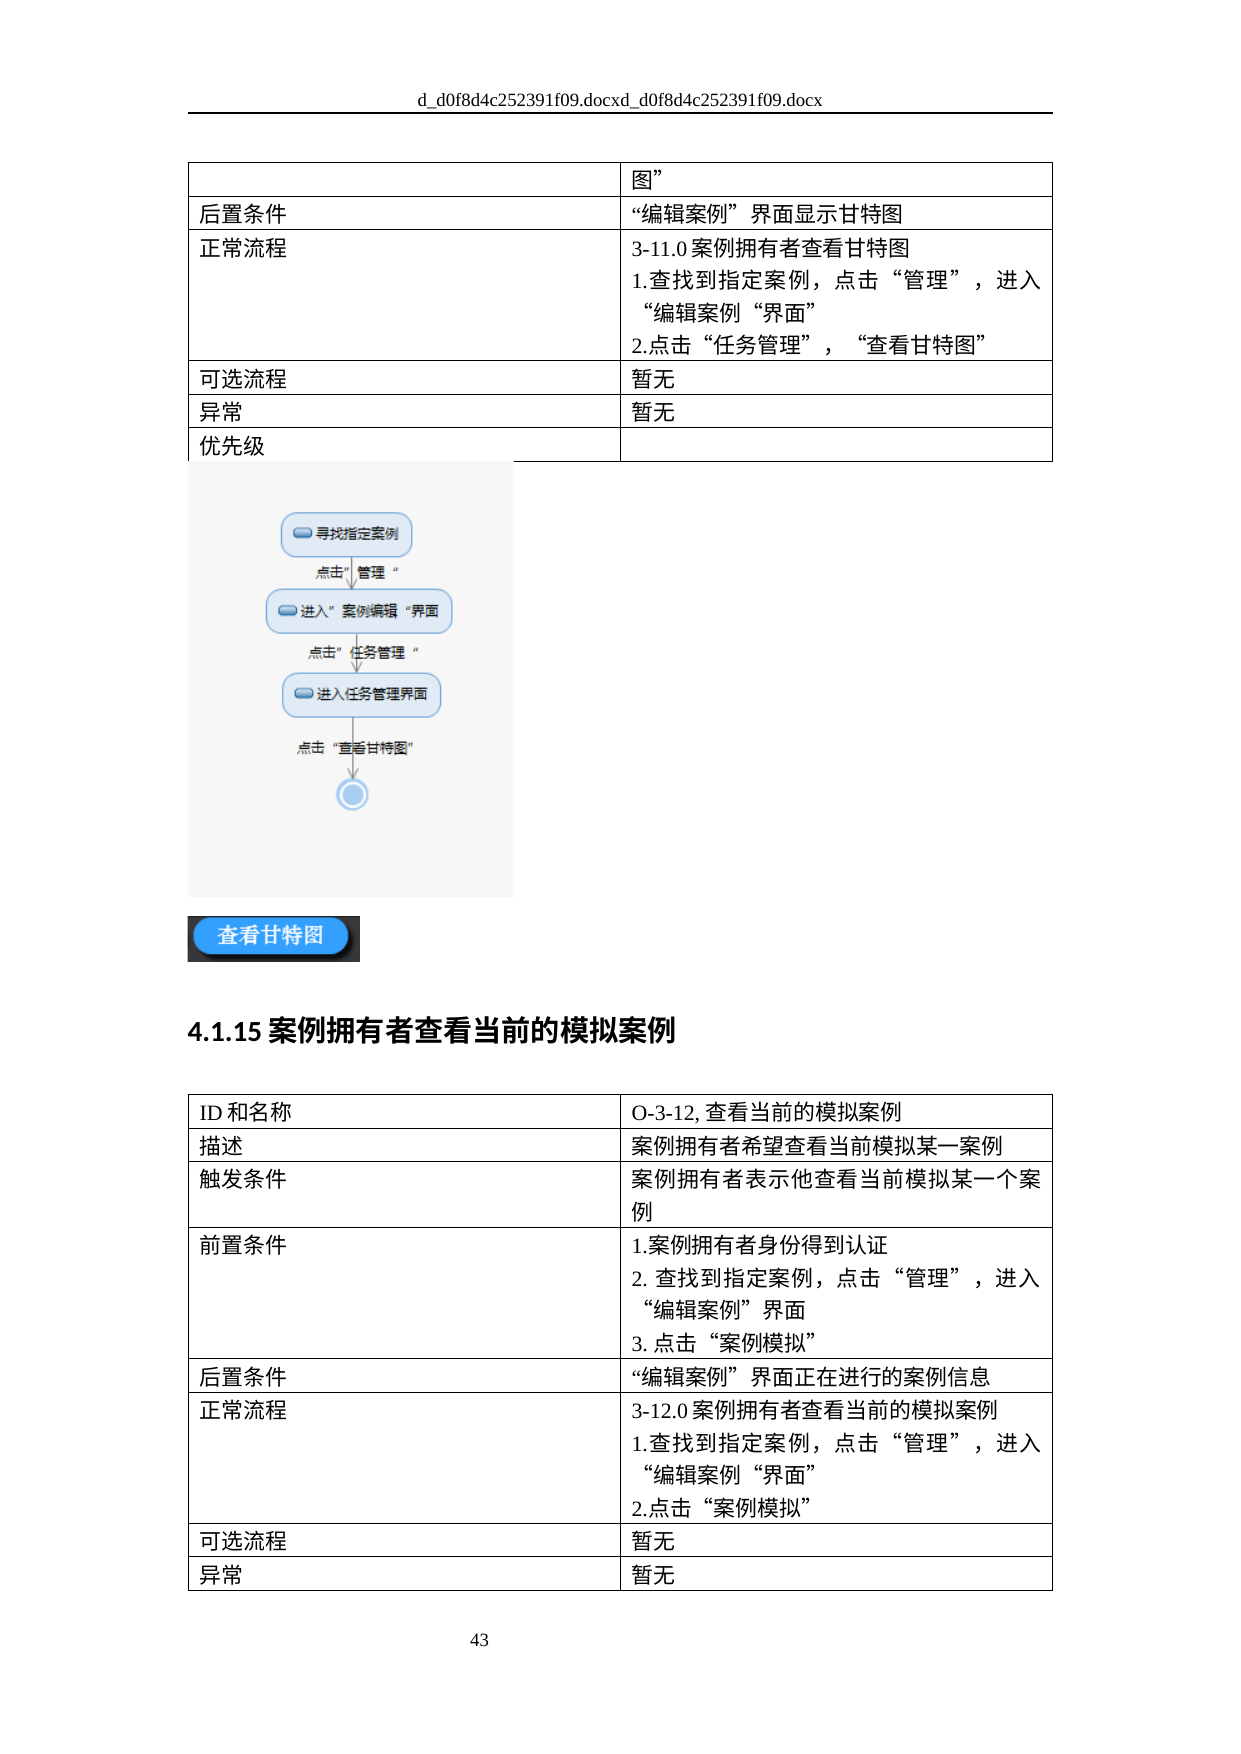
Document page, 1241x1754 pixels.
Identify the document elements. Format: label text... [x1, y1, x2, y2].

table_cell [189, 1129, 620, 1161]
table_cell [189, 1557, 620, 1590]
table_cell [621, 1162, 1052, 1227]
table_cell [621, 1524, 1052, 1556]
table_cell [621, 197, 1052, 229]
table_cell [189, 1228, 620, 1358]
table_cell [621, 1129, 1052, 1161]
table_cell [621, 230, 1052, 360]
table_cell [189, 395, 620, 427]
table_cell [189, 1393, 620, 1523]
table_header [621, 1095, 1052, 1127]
subtitle 4.1.15案例拥有者查看当前的模拟案例 [187, 996, 1053, 1061]
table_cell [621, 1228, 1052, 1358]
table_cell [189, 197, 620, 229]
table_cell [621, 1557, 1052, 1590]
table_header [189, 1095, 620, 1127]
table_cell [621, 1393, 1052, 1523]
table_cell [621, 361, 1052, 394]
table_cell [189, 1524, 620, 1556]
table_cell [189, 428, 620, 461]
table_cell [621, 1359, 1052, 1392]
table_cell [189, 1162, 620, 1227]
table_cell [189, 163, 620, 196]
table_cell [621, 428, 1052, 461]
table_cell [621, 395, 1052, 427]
picture [187, 916, 360, 962]
picture [187, 461, 514, 897]
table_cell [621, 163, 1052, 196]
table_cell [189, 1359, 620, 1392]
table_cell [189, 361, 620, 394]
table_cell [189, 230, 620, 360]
